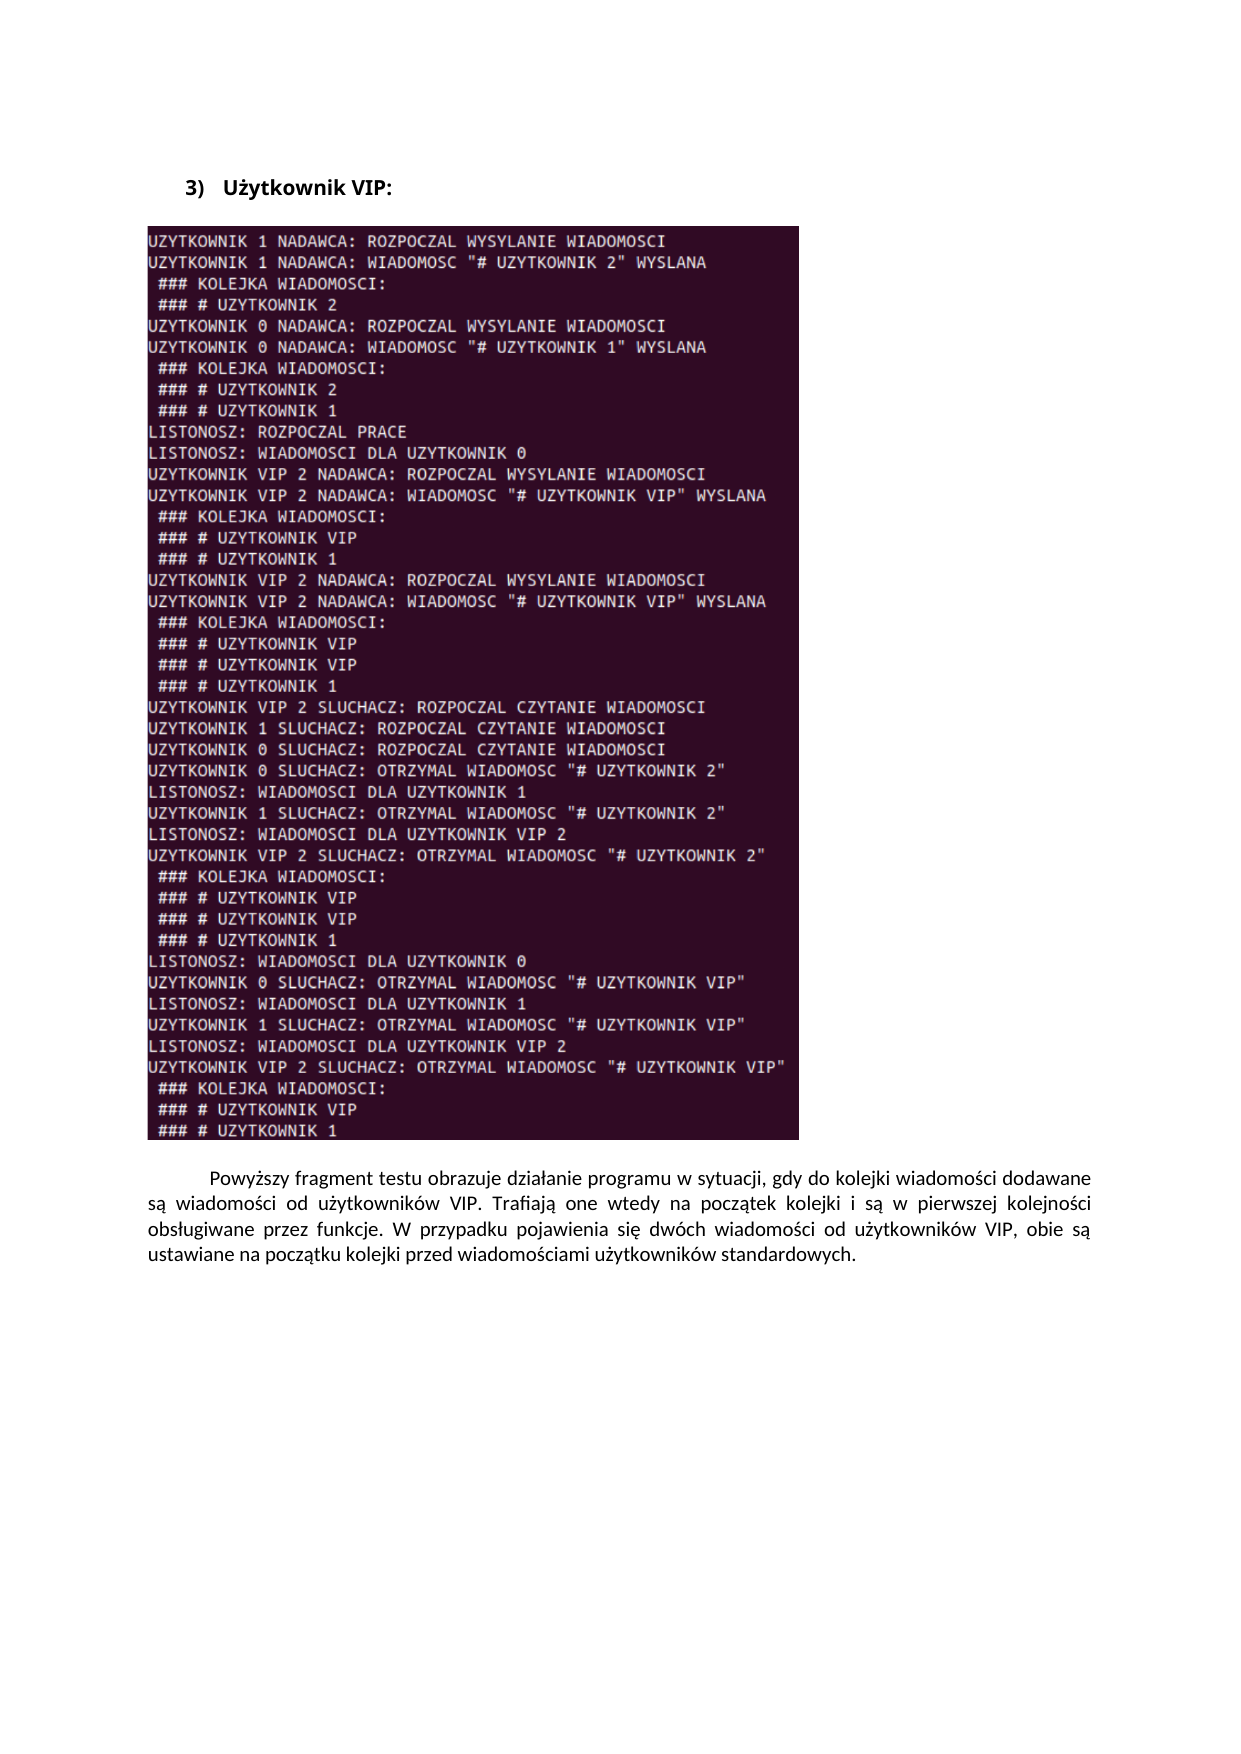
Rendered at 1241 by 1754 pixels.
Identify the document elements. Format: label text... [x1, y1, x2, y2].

list Użytkownik VIP: [185, 173, 1093, 201]
text Powyższy fragment testu obrazuje działanie programu w sytuacji, gdy do kolejki wiadomości dodawane są wiadomości od użytkowników VIP. Trafiają one wtedy na początek kolejki i są w pierwszej kolejności obsługiwane przez funkcje. W przypadku pojawienia się dwóch wiadomości od użytkowników VIP, obie są ustawiane na początku kolejki przed wiadomościami użytkowników standardowych. [148, 1165, 1093, 1267]
picture [147, 226, 799, 1140]
